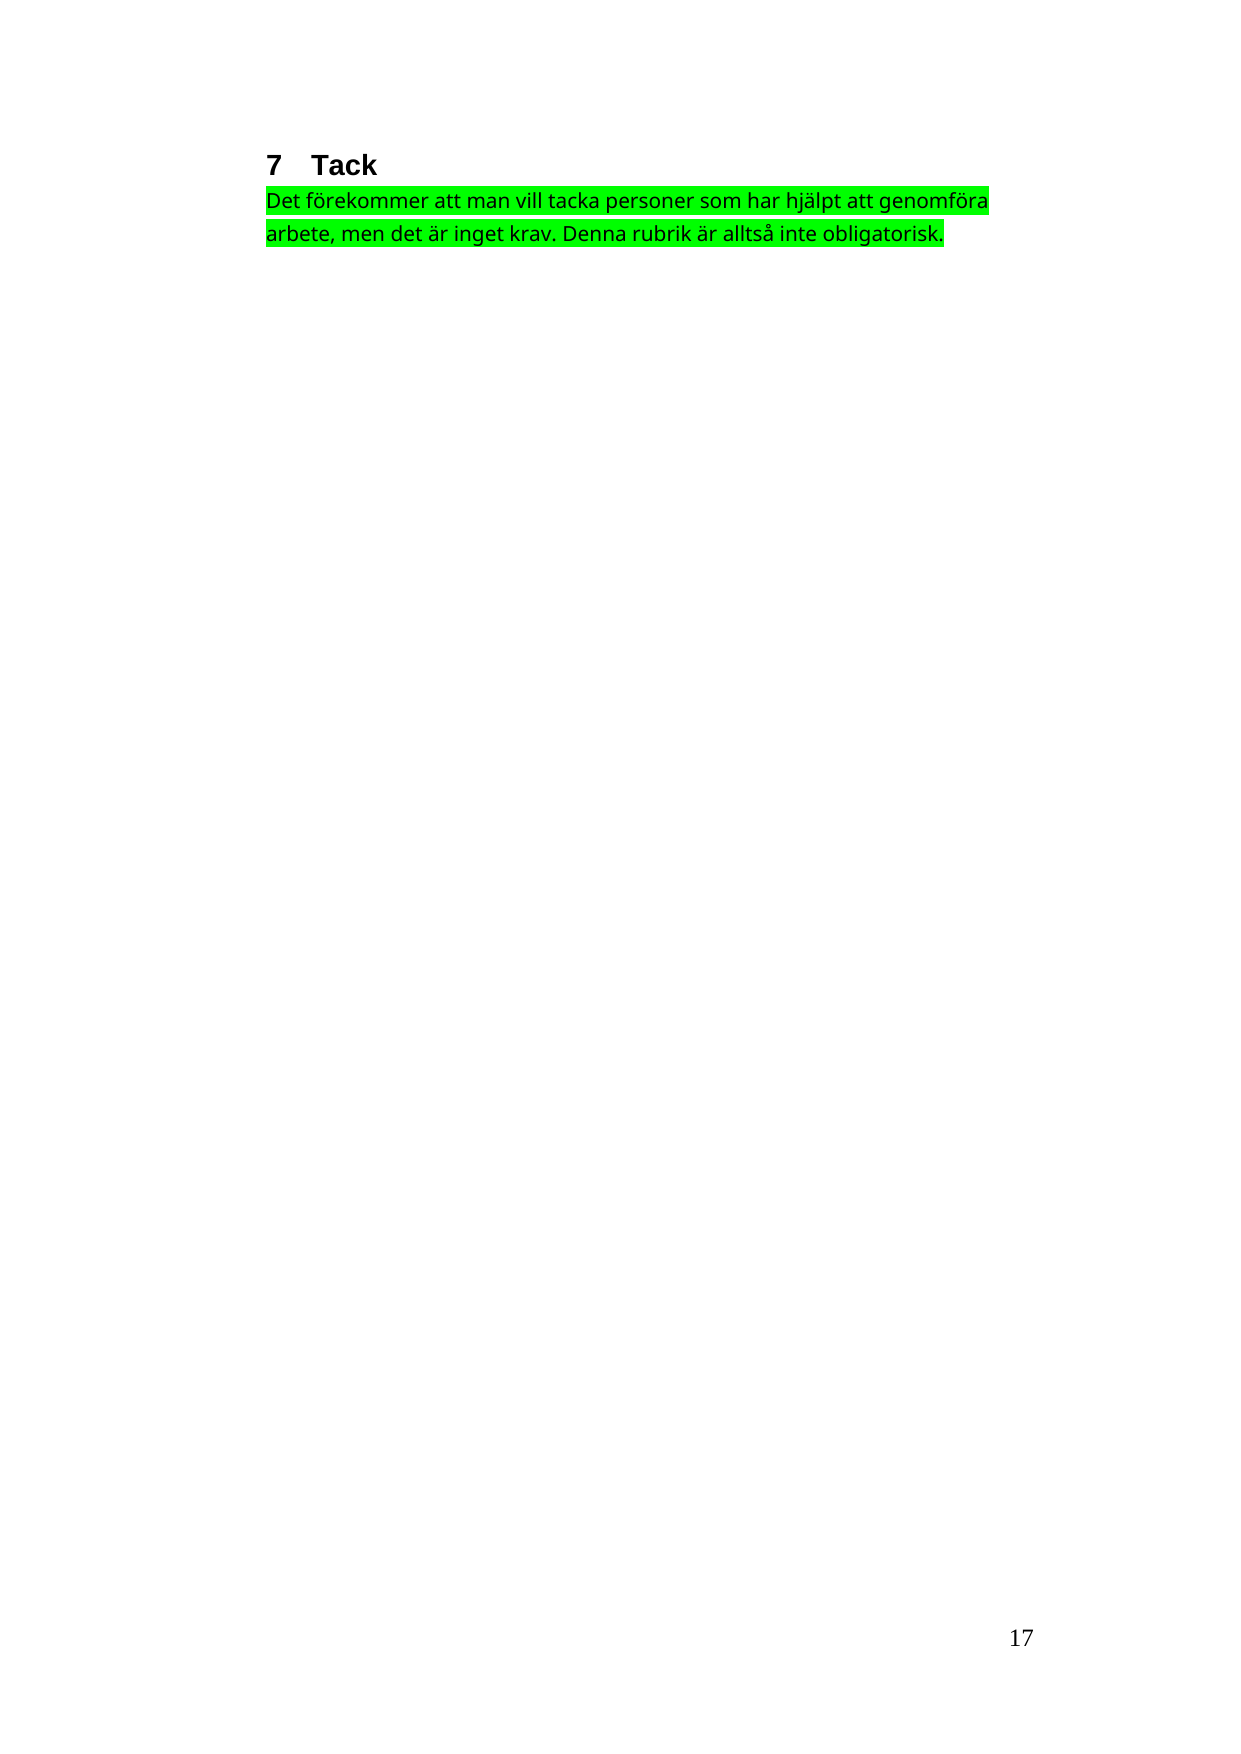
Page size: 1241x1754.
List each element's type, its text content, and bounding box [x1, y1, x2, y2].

subtitle Tack [266, 148, 1033, 181]
text Det förekommer att man vill tacka personer som har hjälpt att genomföra arbete, men det är inget krav. Denna rubrik är alltså inte obligatorisk. [266, 186, 1033, 247]
